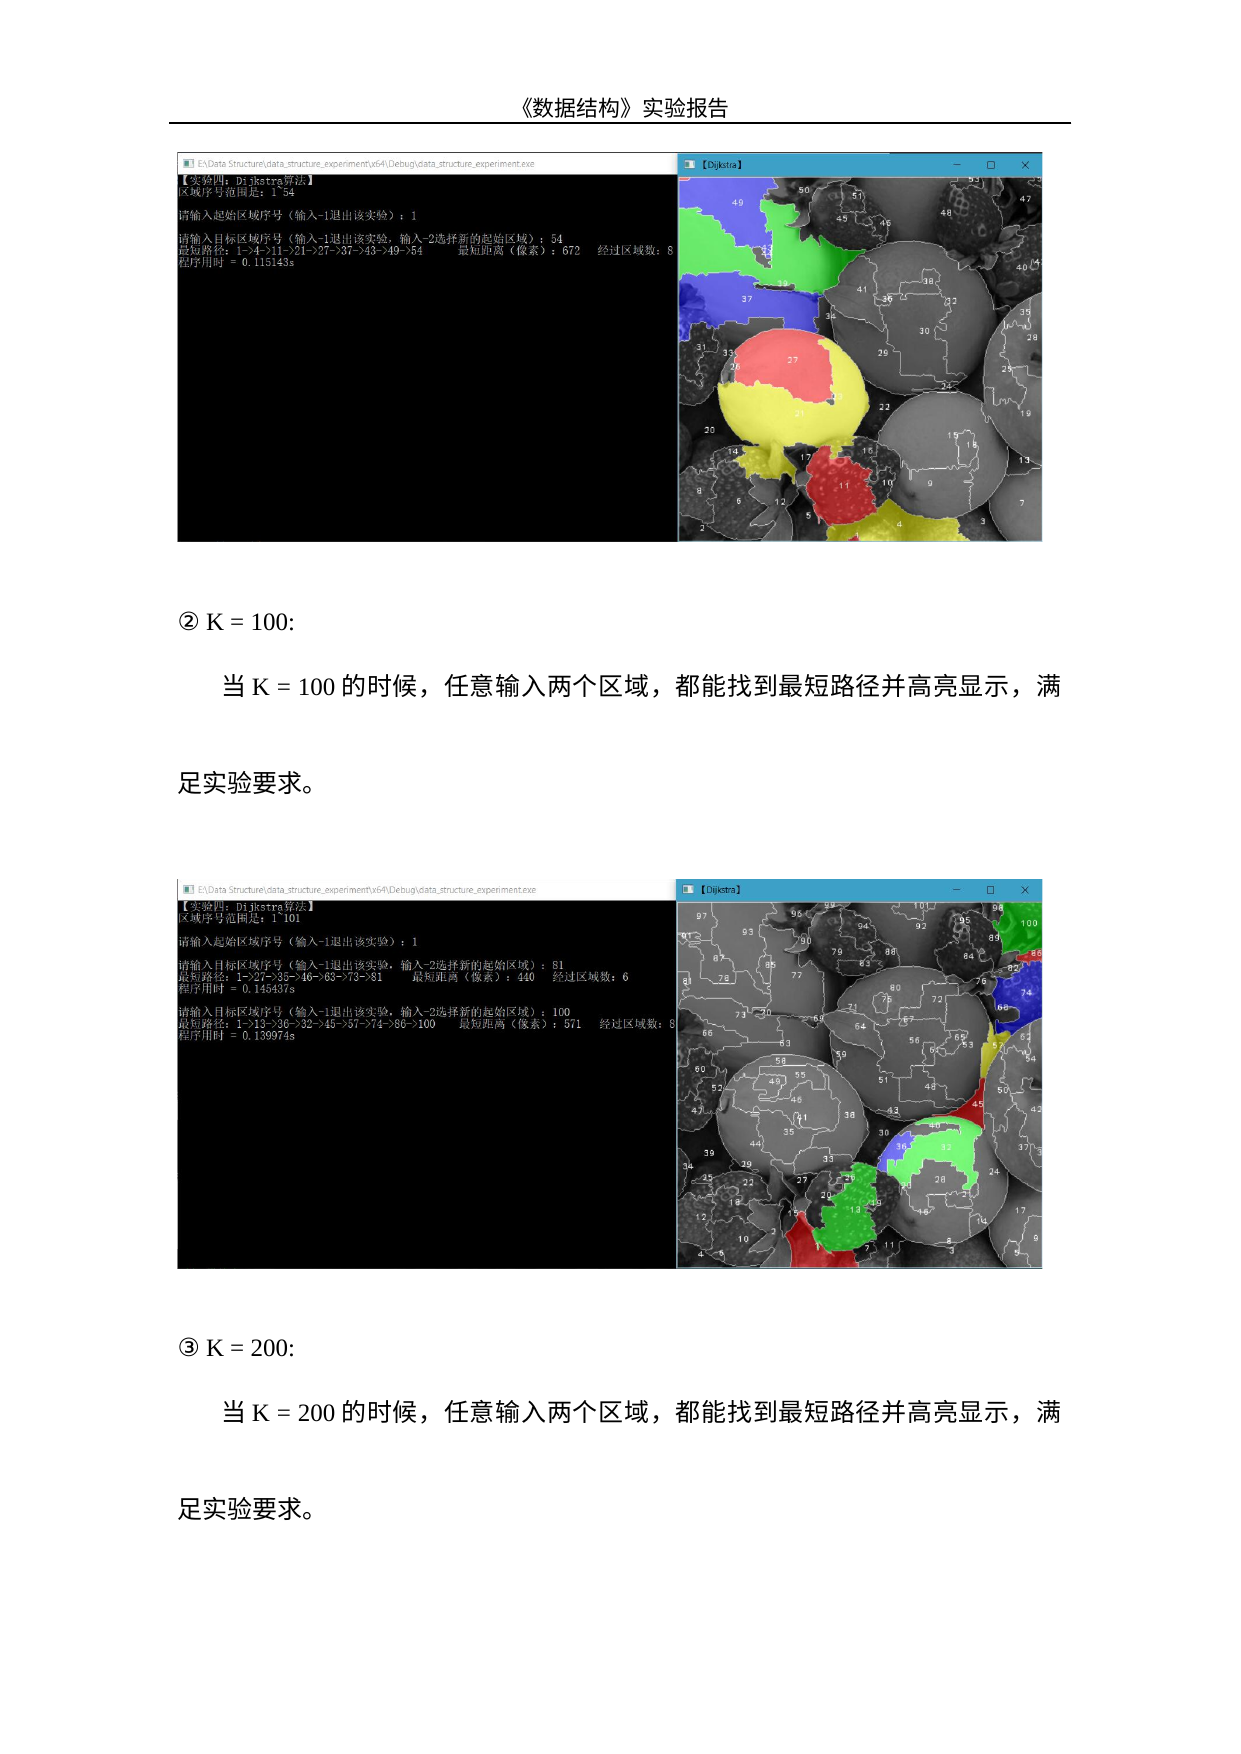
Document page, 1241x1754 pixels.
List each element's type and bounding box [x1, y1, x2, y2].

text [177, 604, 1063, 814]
picture [177, 879, 1043, 1269]
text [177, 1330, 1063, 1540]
picture [177, 152, 1043, 542]
